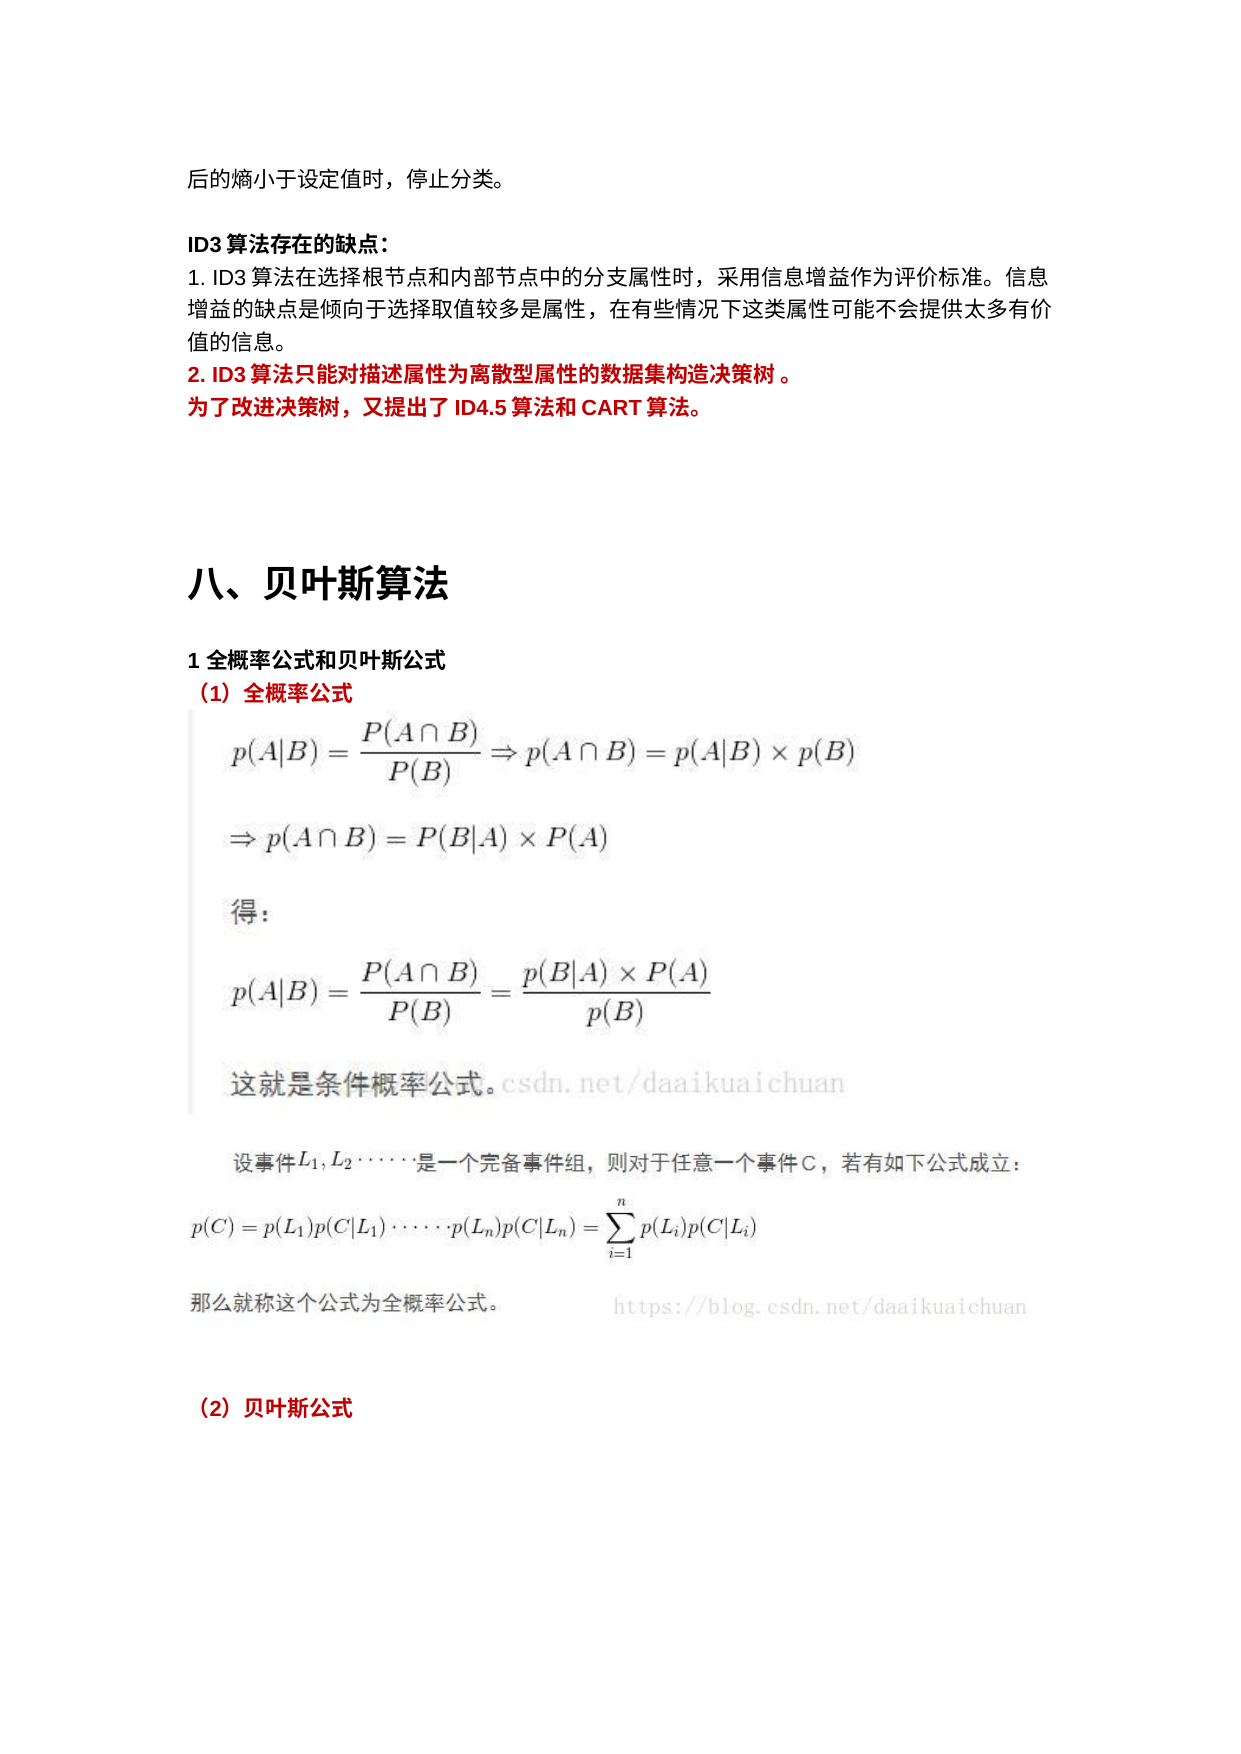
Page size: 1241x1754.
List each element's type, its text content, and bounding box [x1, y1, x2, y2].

list 1. ID3算法在选择根节点和内部节点中的分支属性时，采用信息增益作为评价标准。信息增益的缺点是倾向于选择取值较多是属性，在有些情况下这类属性可能不会提供太多有价值的信息。 [187, 259, 1053, 357]
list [187, 162, 1053, 194]
picture [187, 1130, 1053, 1334]
list 为了改进决策树，又提出了ID4.5算法和CART算法。 [187, 389, 1053, 422]
list 2. ID3算法只能对描述属性为离散型属性的数据集构造决策树 。 [187, 357, 1053, 389]
list （2）贝叶斯公式 [187, 1390, 1053, 1423]
list 1 全概率公式和贝叶斯公式 [187, 643, 1053, 675]
list （1）全概率公式 [187, 675, 1053, 708]
picture [187, 707, 894, 1124]
list ID3算法存在的缺点： [187, 227, 1053, 259]
subtitle 贝叶斯算法 [187, 549, 1053, 614]
